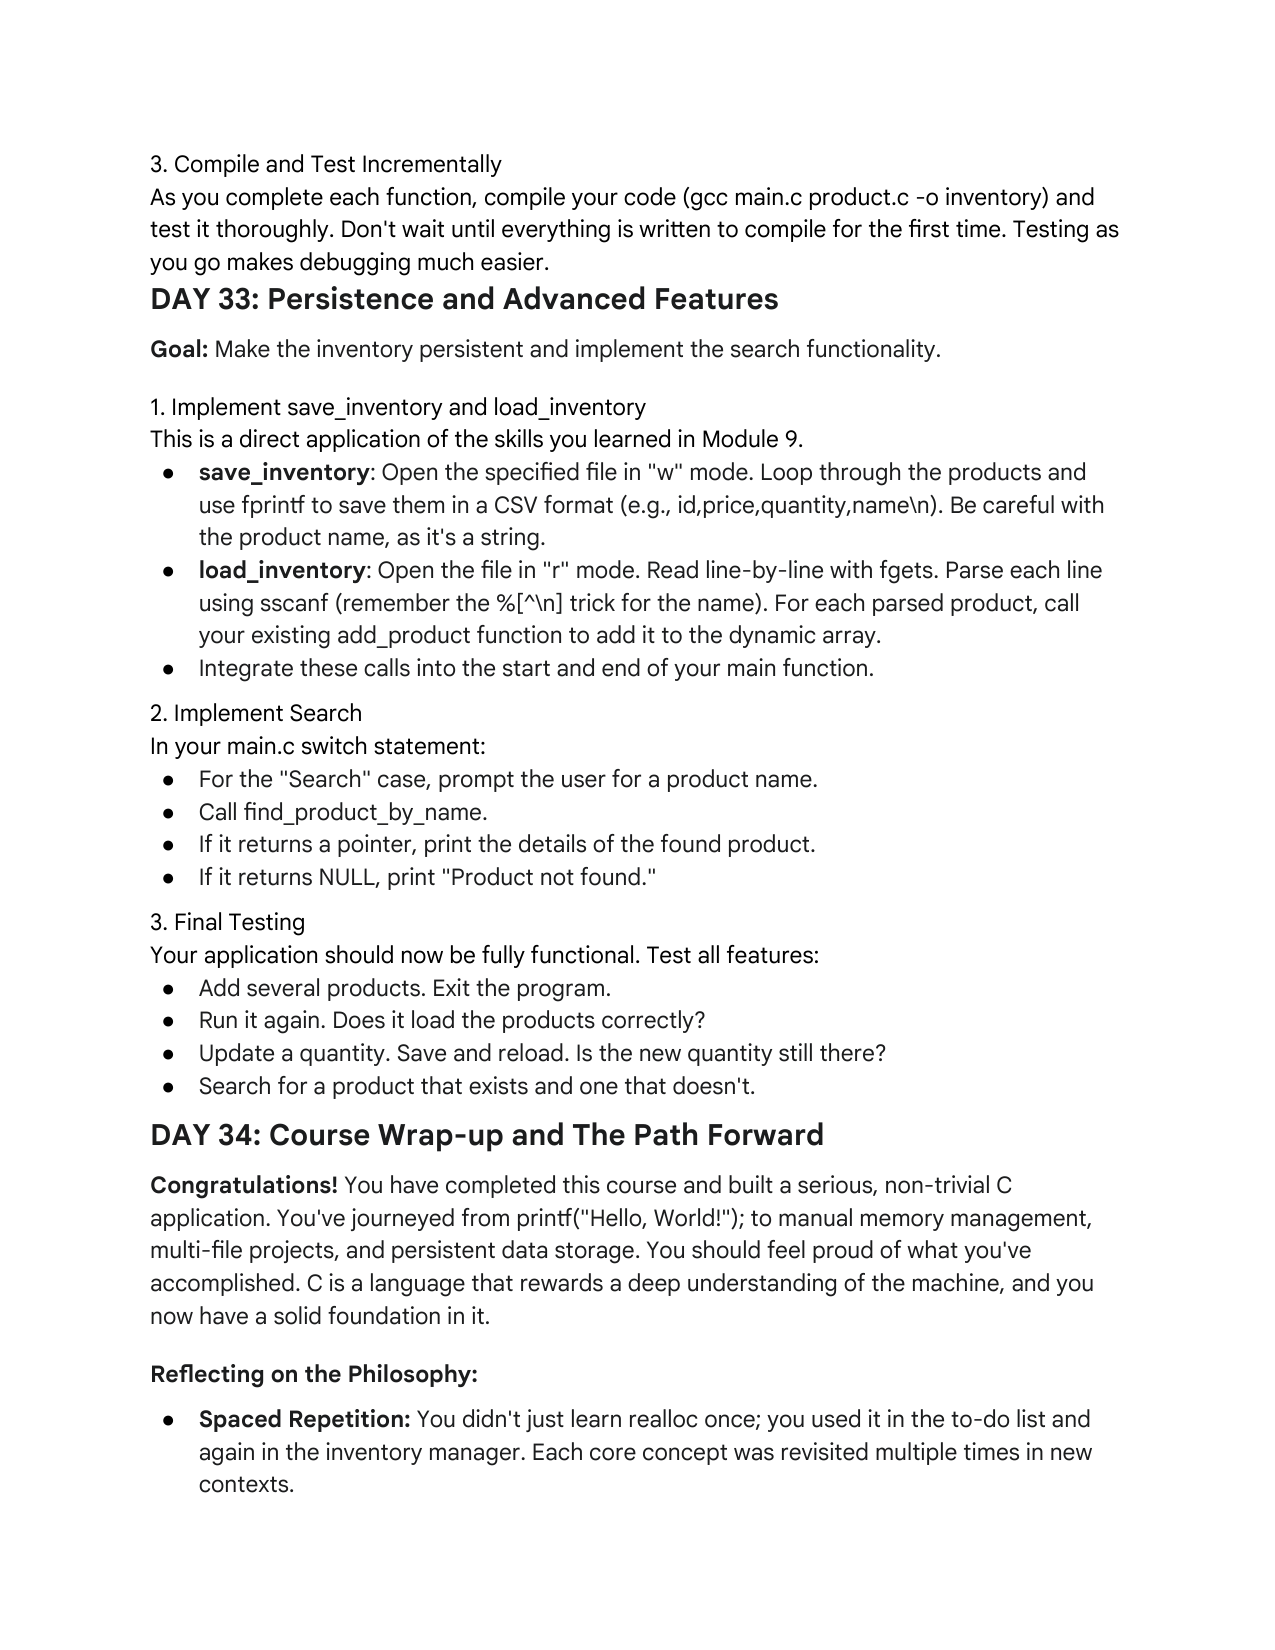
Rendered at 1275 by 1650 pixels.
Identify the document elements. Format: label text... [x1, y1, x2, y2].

text Goal: Make the inventory persistent and implement the search functionality. [150, 335, 1125, 364]
text 1. Implement save_inventory and load_inventory [150, 393, 1125, 421]
text Your application should now be fully functional. Test all features: [150, 941, 1125, 970]
list load_inventory: Open the file in "r" mode. Read line-by-line with fgets. Parse each line using sscanf (remember the %[^\n] trick for the name). For each parsed product, call your existing add_product function to add it to the dynamic array. [161, 556, 1125, 650]
list Integrate these calls into the start and end of your main function. [161, 654, 1125, 683]
list Run it again. Does it load the products correctly? [161, 1006, 1125, 1035]
list Call find_product_by_name. [161, 798, 1125, 826]
list If it returns a pointer, print the details of the found product. [161, 830, 1125, 859]
subtitle DAY 33: Persistence and Advanced Features [150, 281, 1125, 317]
list Add several products. Exit the program. [161, 974, 1125, 1002]
list If it returns NULL, print "Product not found." [161, 863, 1125, 892]
list Search for a product that exists and one that doesn't. [161, 1072, 1125, 1101]
list save_inventory: Open the specified file in "w" mode. Loop through the products and use fprintf to save them in a CSV format (e.g., id,price,quantity,name\n). Be careful with the product name, as it's a string. [161, 458, 1125, 552]
subtitle DAY 34: Course Wrap-up and The Path Forward [150, 1117, 1125, 1154]
text Congratulations! You have completed this course and built a serious, non-trivial C application. You've journeyed from printf("Hello, World!"); to manual memory management, multi-file projects, and persistent data storage. You should feel proud of what you've accomplished. C is a language that rewards a deep understanding of the machine, and you now have a solid foundation in it. [150, 1171, 1125, 1331]
list For the "Search" case, prompt the user for a product name. [161, 765, 1125, 794]
text Reflecting on the Philosophy: [150, 1360, 1125, 1388]
list Spaced Repetition: You didn't just learn realloc once; you used it in the to-do list and again in the inventory manager. Each core concept was revisited multiple times in new contexts. [161, 1405, 1125, 1499]
text 3. Compile and Test Incrementally [150, 150, 1125, 179]
text In your main.c switch statement: [150, 732, 1125, 761]
list Update a quantity. Save and reload. Is the new quantity still there? [161, 1039, 1125, 1068]
text As you complete each function, compile your code (gcc main.c product.c -o inventory) and test it thoroughly. Don't wait until everything is written to compile for the first time. Testing as you go makes debugging much easier. [150, 183, 1125, 277]
text 3. Final Testing [150, 908, 1125, 937]
text 2. Implement Search [150, 699, 1125, 728]
text This is a direct application of the skills you learned in Module 9. [150, 425, 1125, 454]
